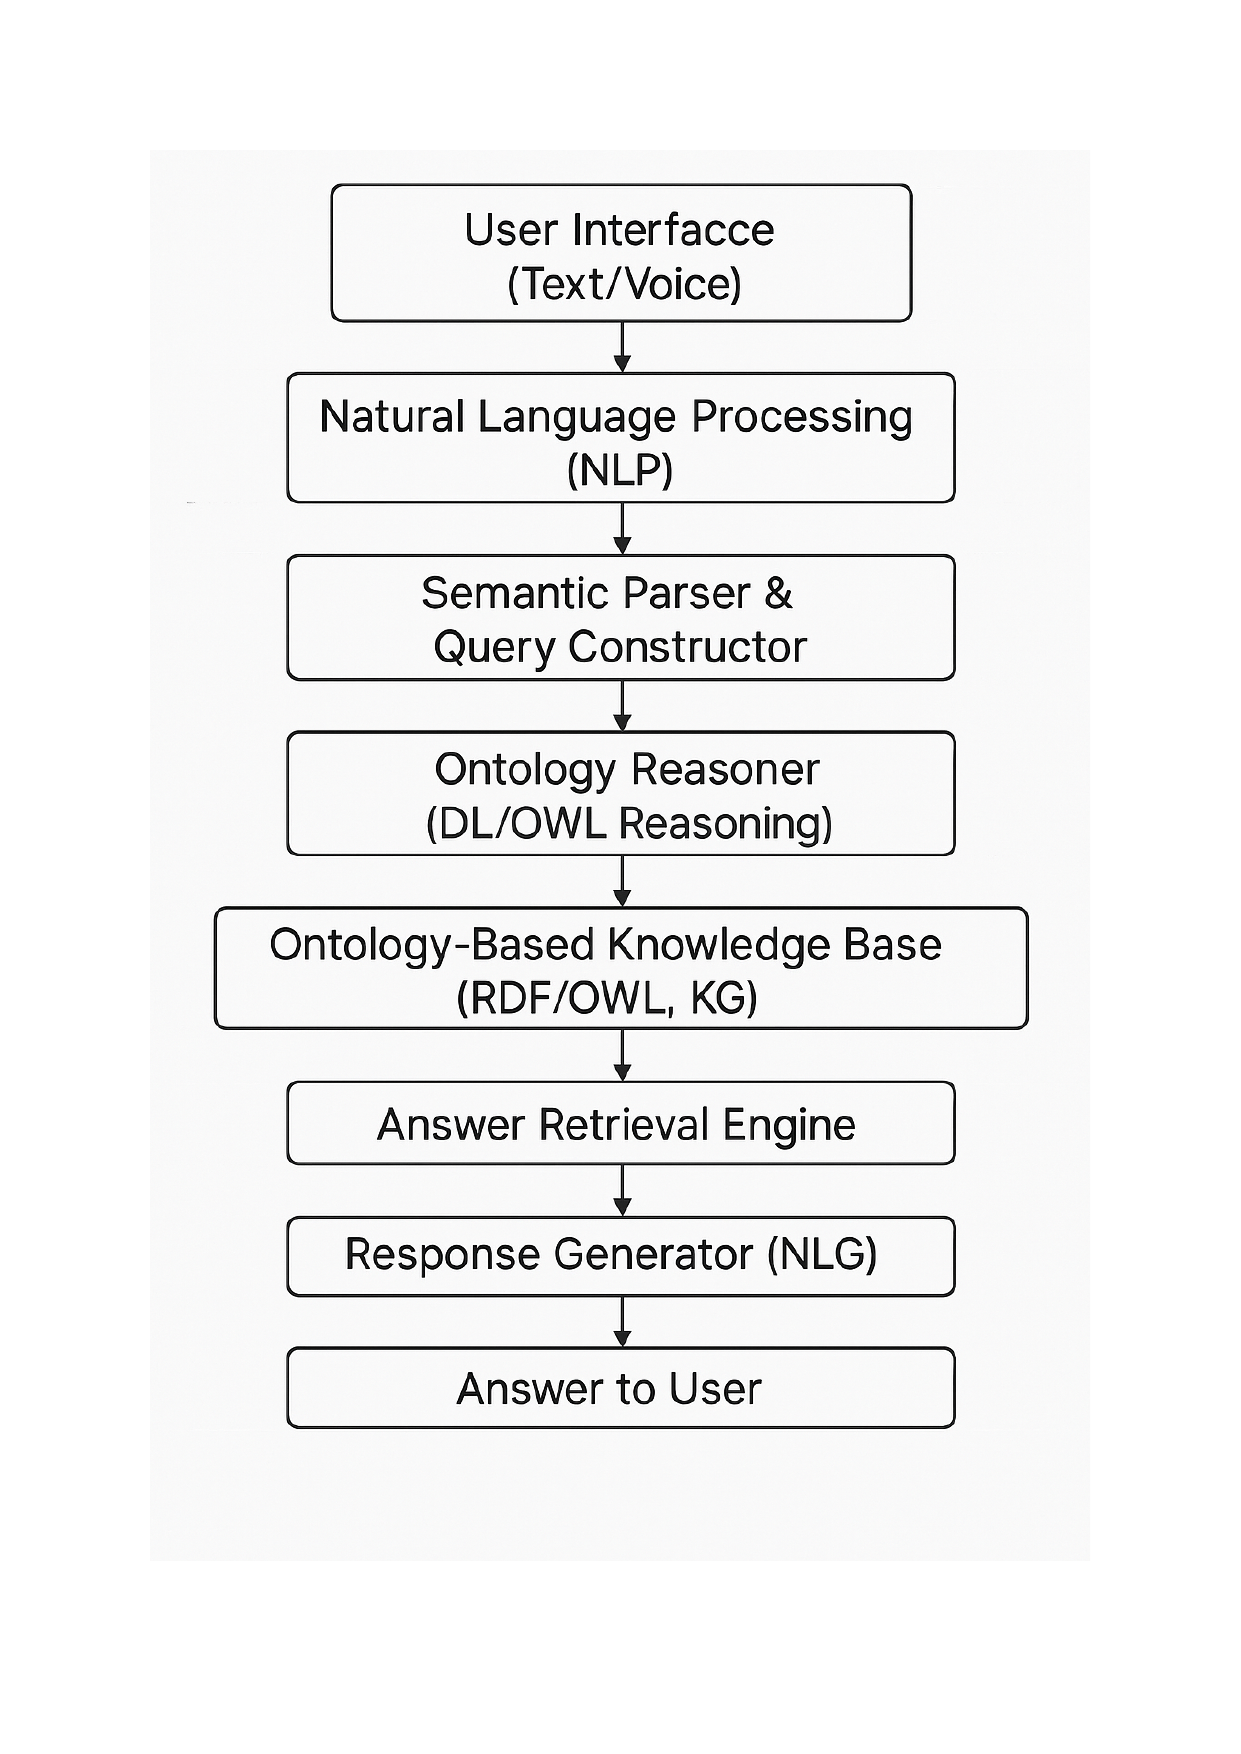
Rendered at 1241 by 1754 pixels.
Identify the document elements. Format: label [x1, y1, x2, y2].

picture [150, 150, 1091, 1561]
